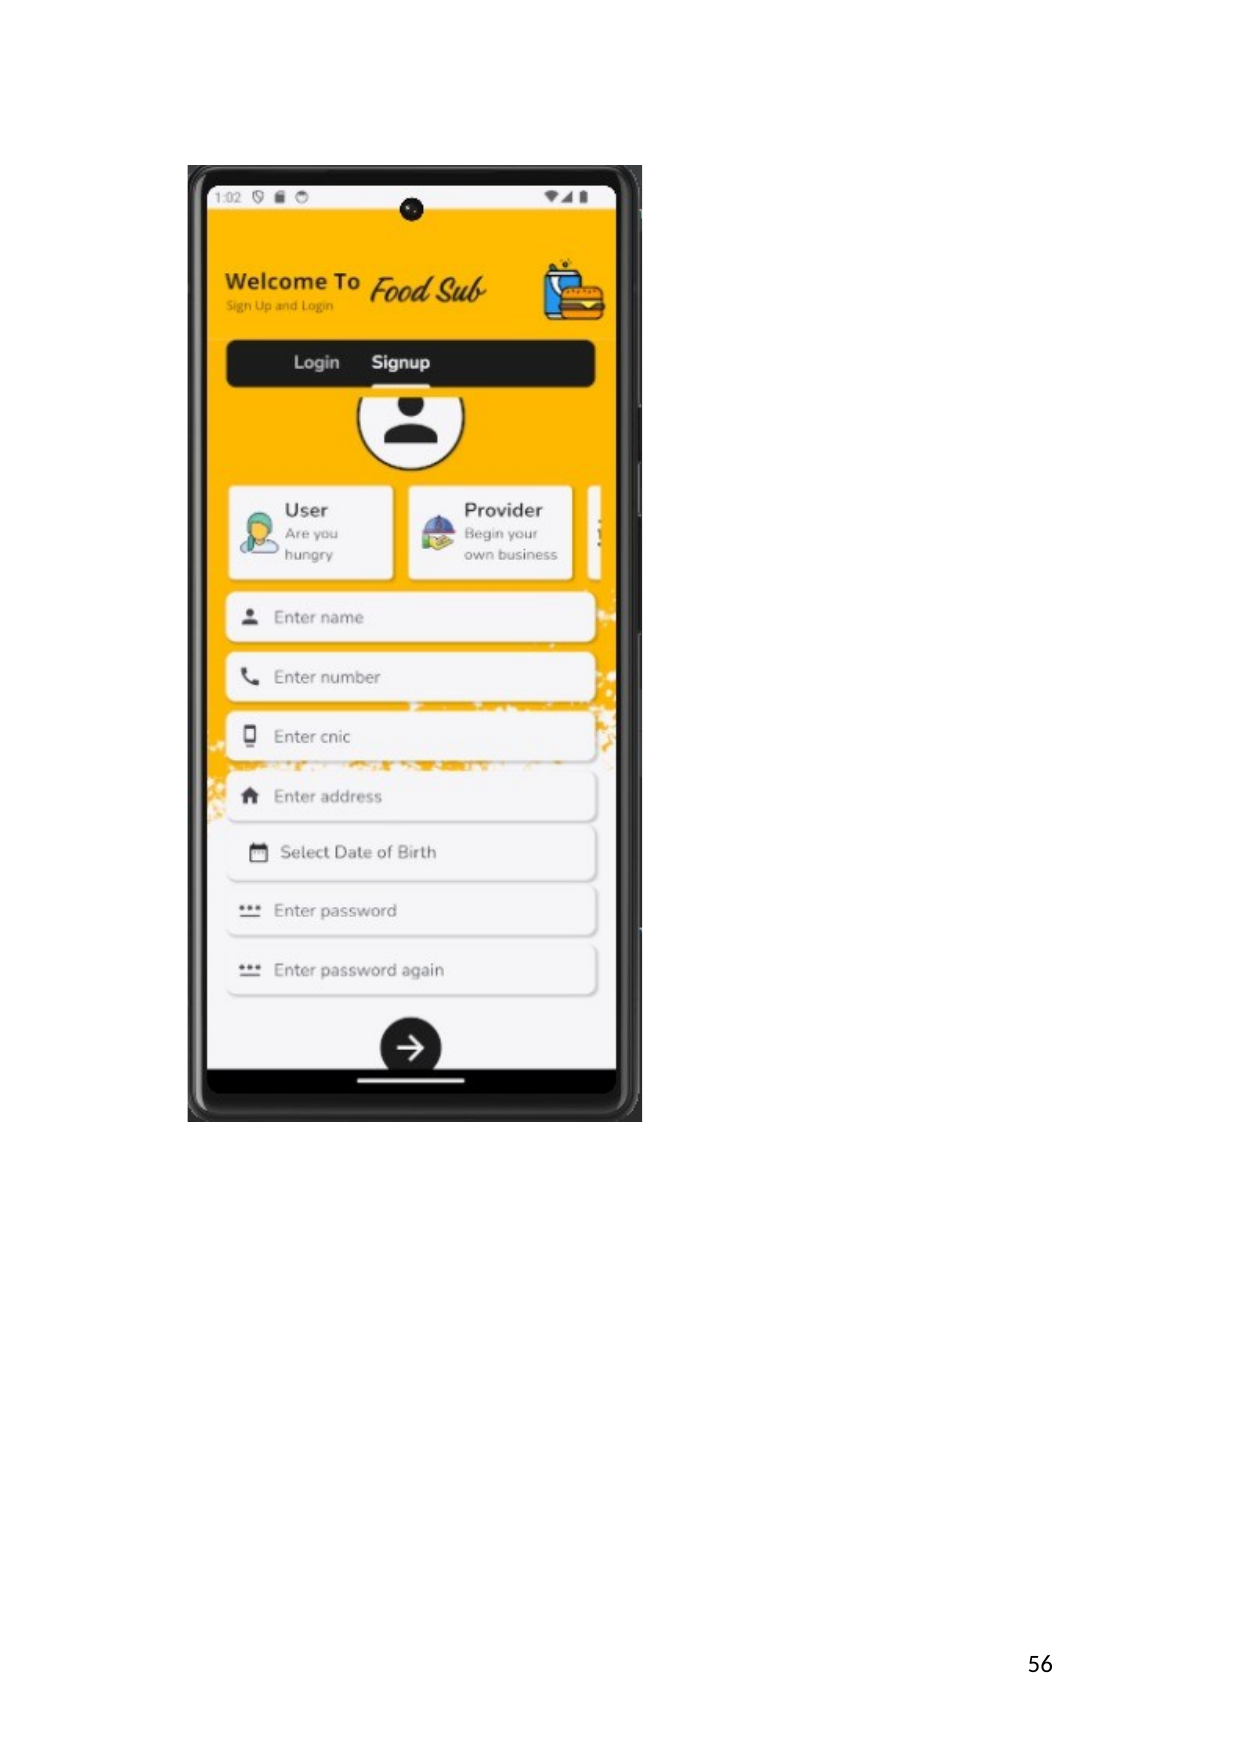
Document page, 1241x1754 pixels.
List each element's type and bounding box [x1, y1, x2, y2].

picture [187, 165, 643, 1122]
